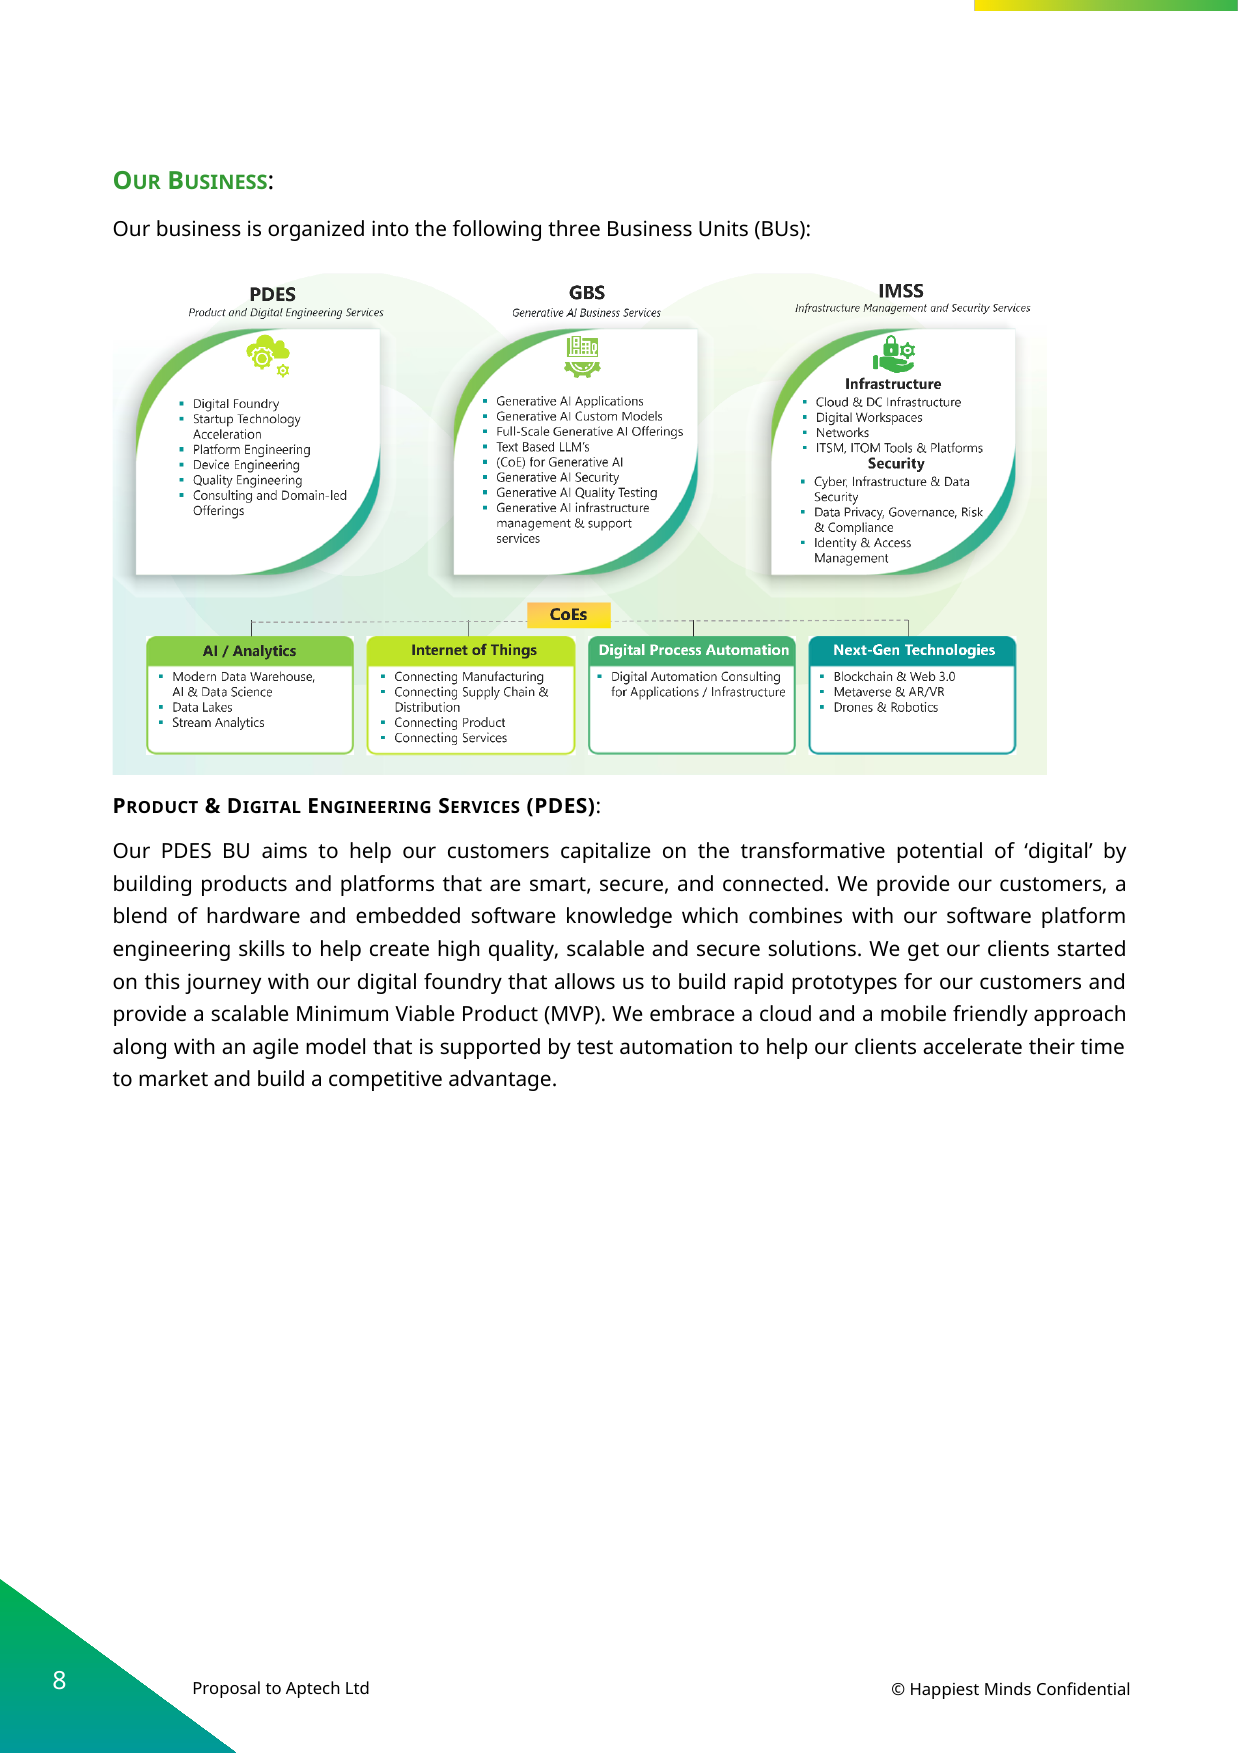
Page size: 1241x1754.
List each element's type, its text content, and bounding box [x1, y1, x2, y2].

picture [967, 0, 1241, 11]
text Product & Digital Engineering Services (PDES): [112, 791, 1128, 820]
picture [112, 259, 1047, 775]
text Our PDES BU aims to help our customers capitalize on the transformative potential of ‘digital’ by building products and platforms that are smart, secure, and connected. We provide our customers, a blend of hardware and embedded software knowledge which combines with our software platform engineering skills to help create high quality, scalable and secure solutions. We get our clients started on this journey with our digital foundry that allows us to build rapid prototypes for our customers and provide a scalable Minimum Viable Product (MVP). We embrace a cloud and a mobile friendly approach along with an agile model that is supported by test automation to help our clients accelerate their time to market and build a competitive advantage. [112, 836, 1128, 1093]
text Our Business: [112, 162, 1128, 197]
text Our business is organized into the following three Business Units (BUs): [112, 214, 1128, 243]
